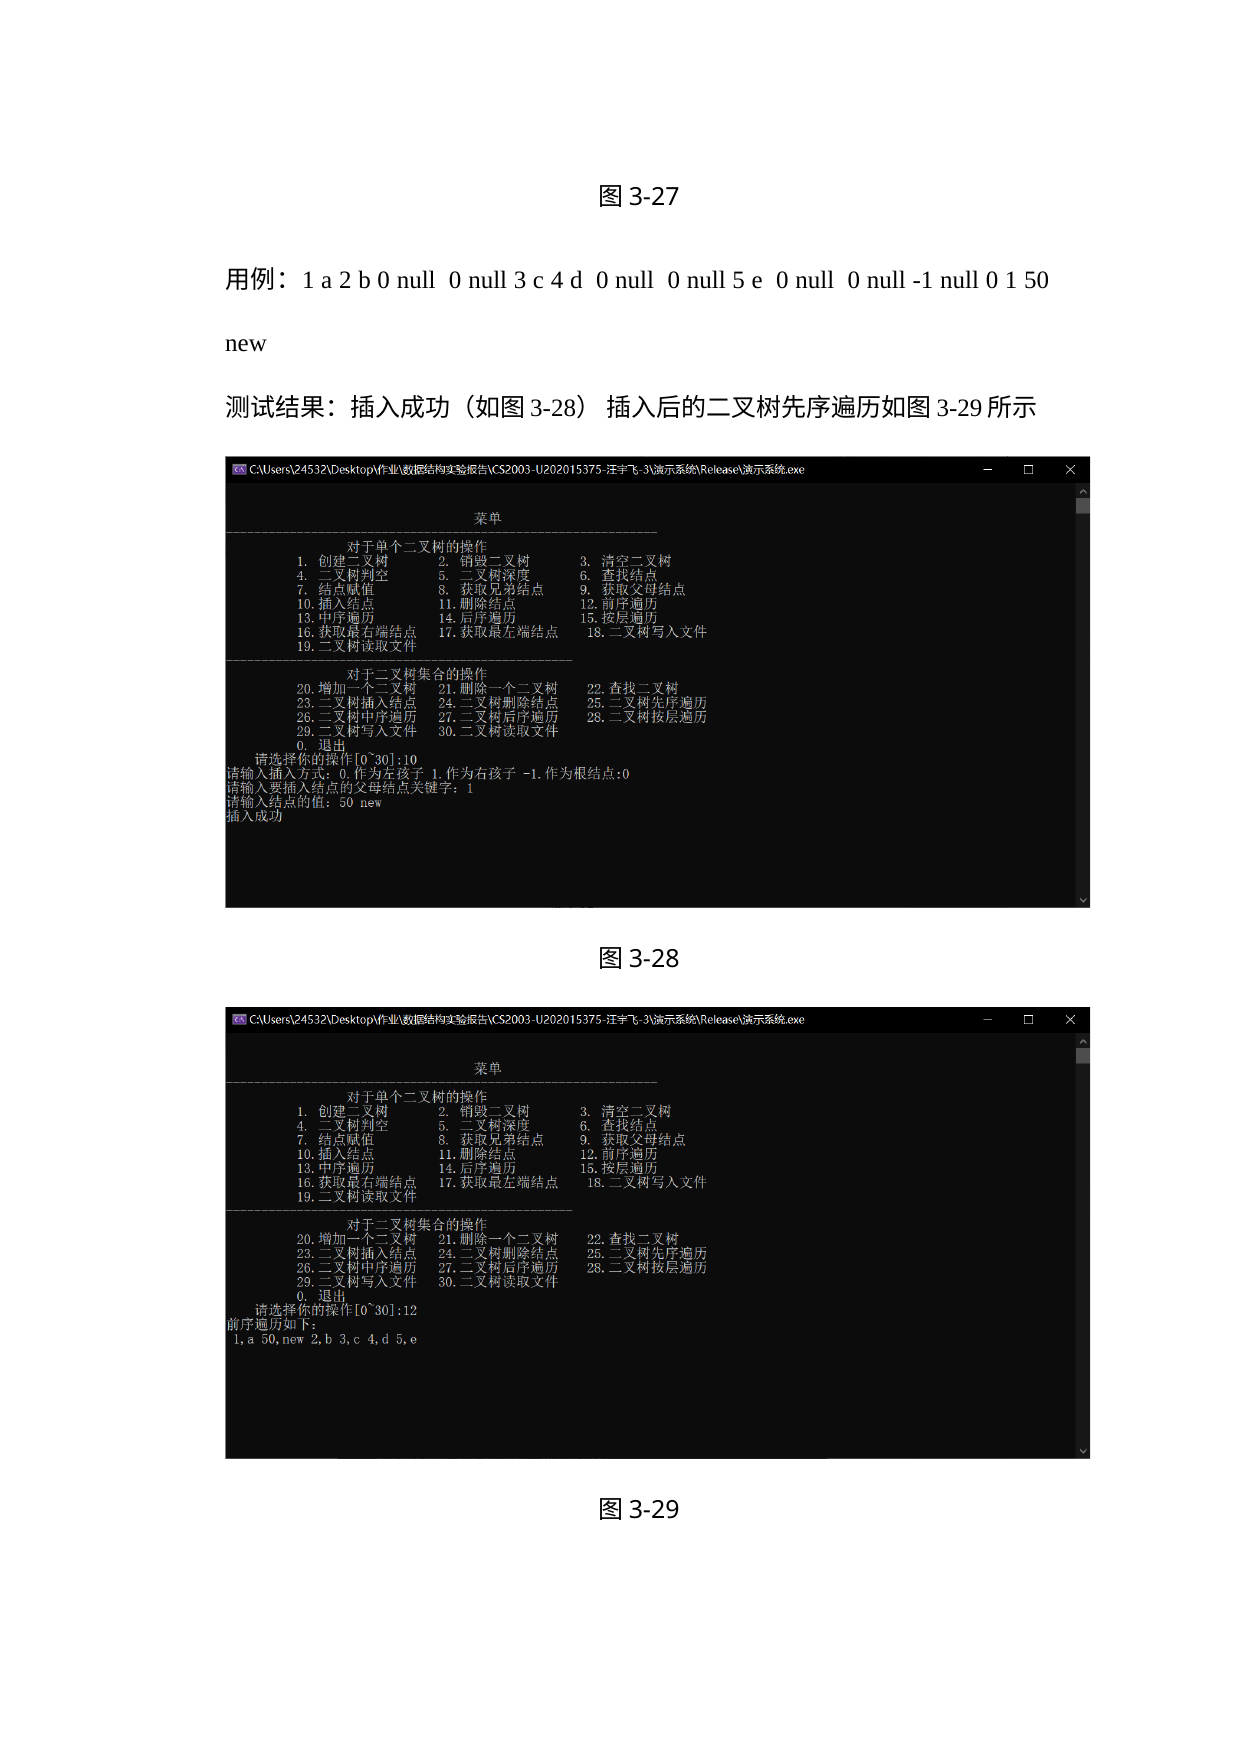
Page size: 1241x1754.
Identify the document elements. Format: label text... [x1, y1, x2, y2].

list 测试结果：插入成功（如图3-28） 插入后的二叉树先序遍历如图3-29所示 [225, 373, 1053, 438]
list 用例：1 a 2 b 0 null 0 null 3 c 4 d 0 null 0 null 5 e 0 null 0 null -1 null 0 1 50 new [225, 245, 1053, 359]
picture [225, 456, 1091, 908]
list 图3-29 [225, 1475, 1053, 1540]
list 图3-27 [225, 162, 1053, 227]
picture [225, 1007, 1091, 1459]
list 图3-28 [225, 924, 1053, 989]
